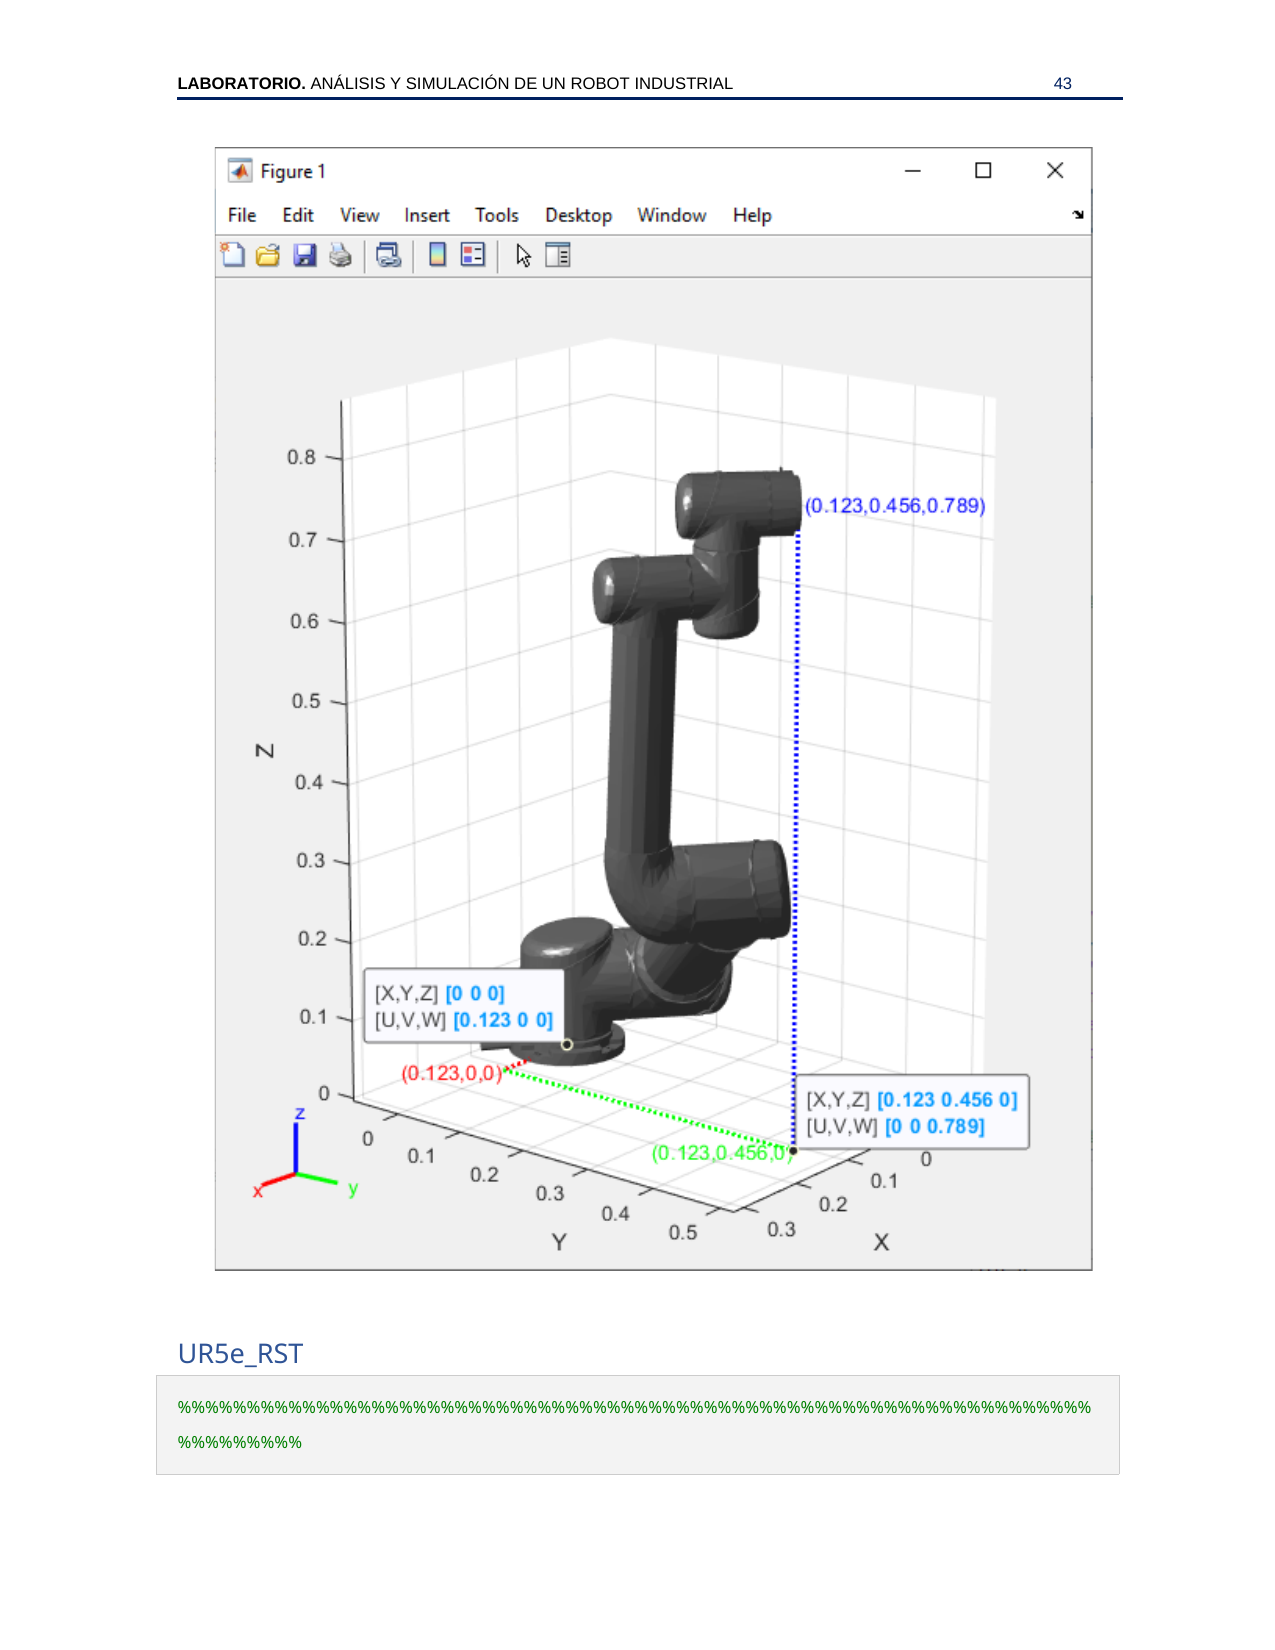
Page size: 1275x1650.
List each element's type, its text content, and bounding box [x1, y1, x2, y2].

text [157, 1376, 1119, 1474]
subtitle UR5e_RST [177, 1335, 1098, 1372]
picture [214, 147, 1093, 1271]
